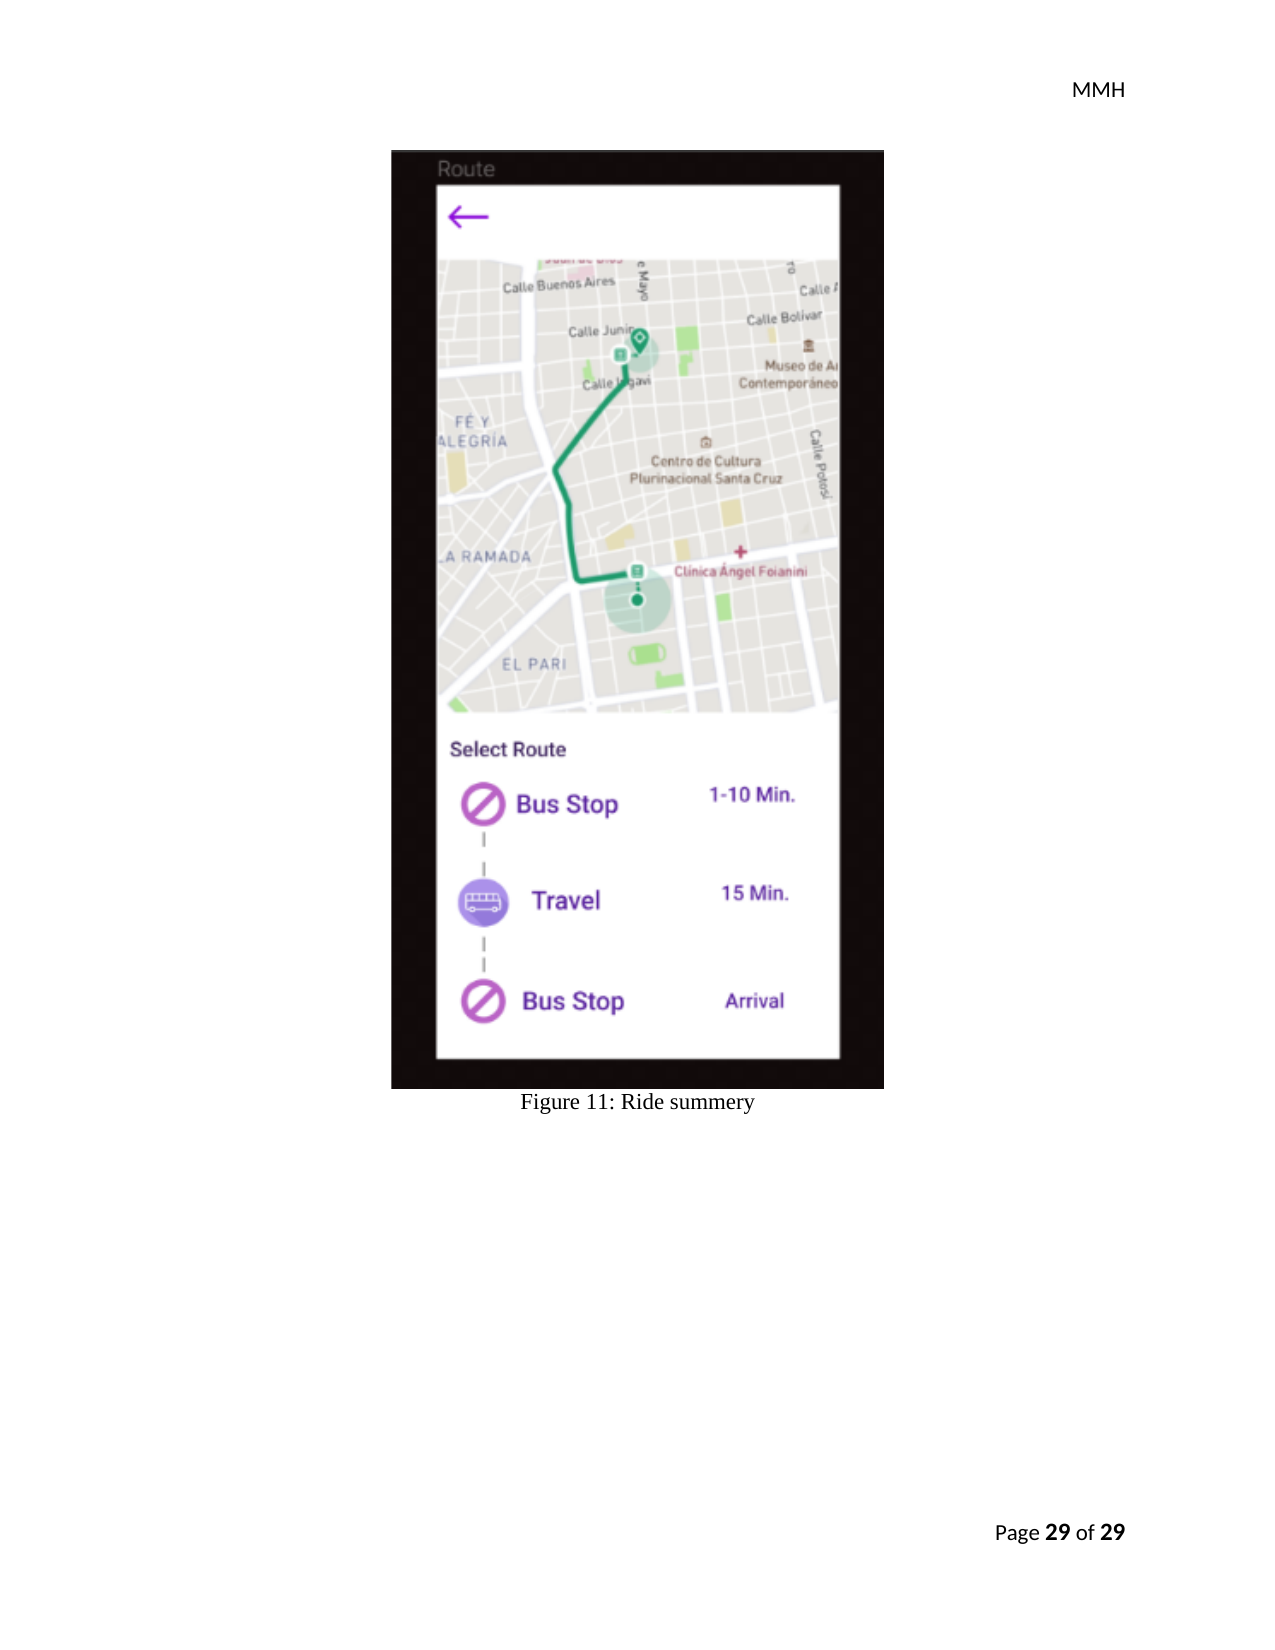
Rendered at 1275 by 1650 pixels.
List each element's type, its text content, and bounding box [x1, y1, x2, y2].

picture [391, 150, 884, 1089]
table_header Figure 11: Ride summery [139, 150, 1136, 1115]
